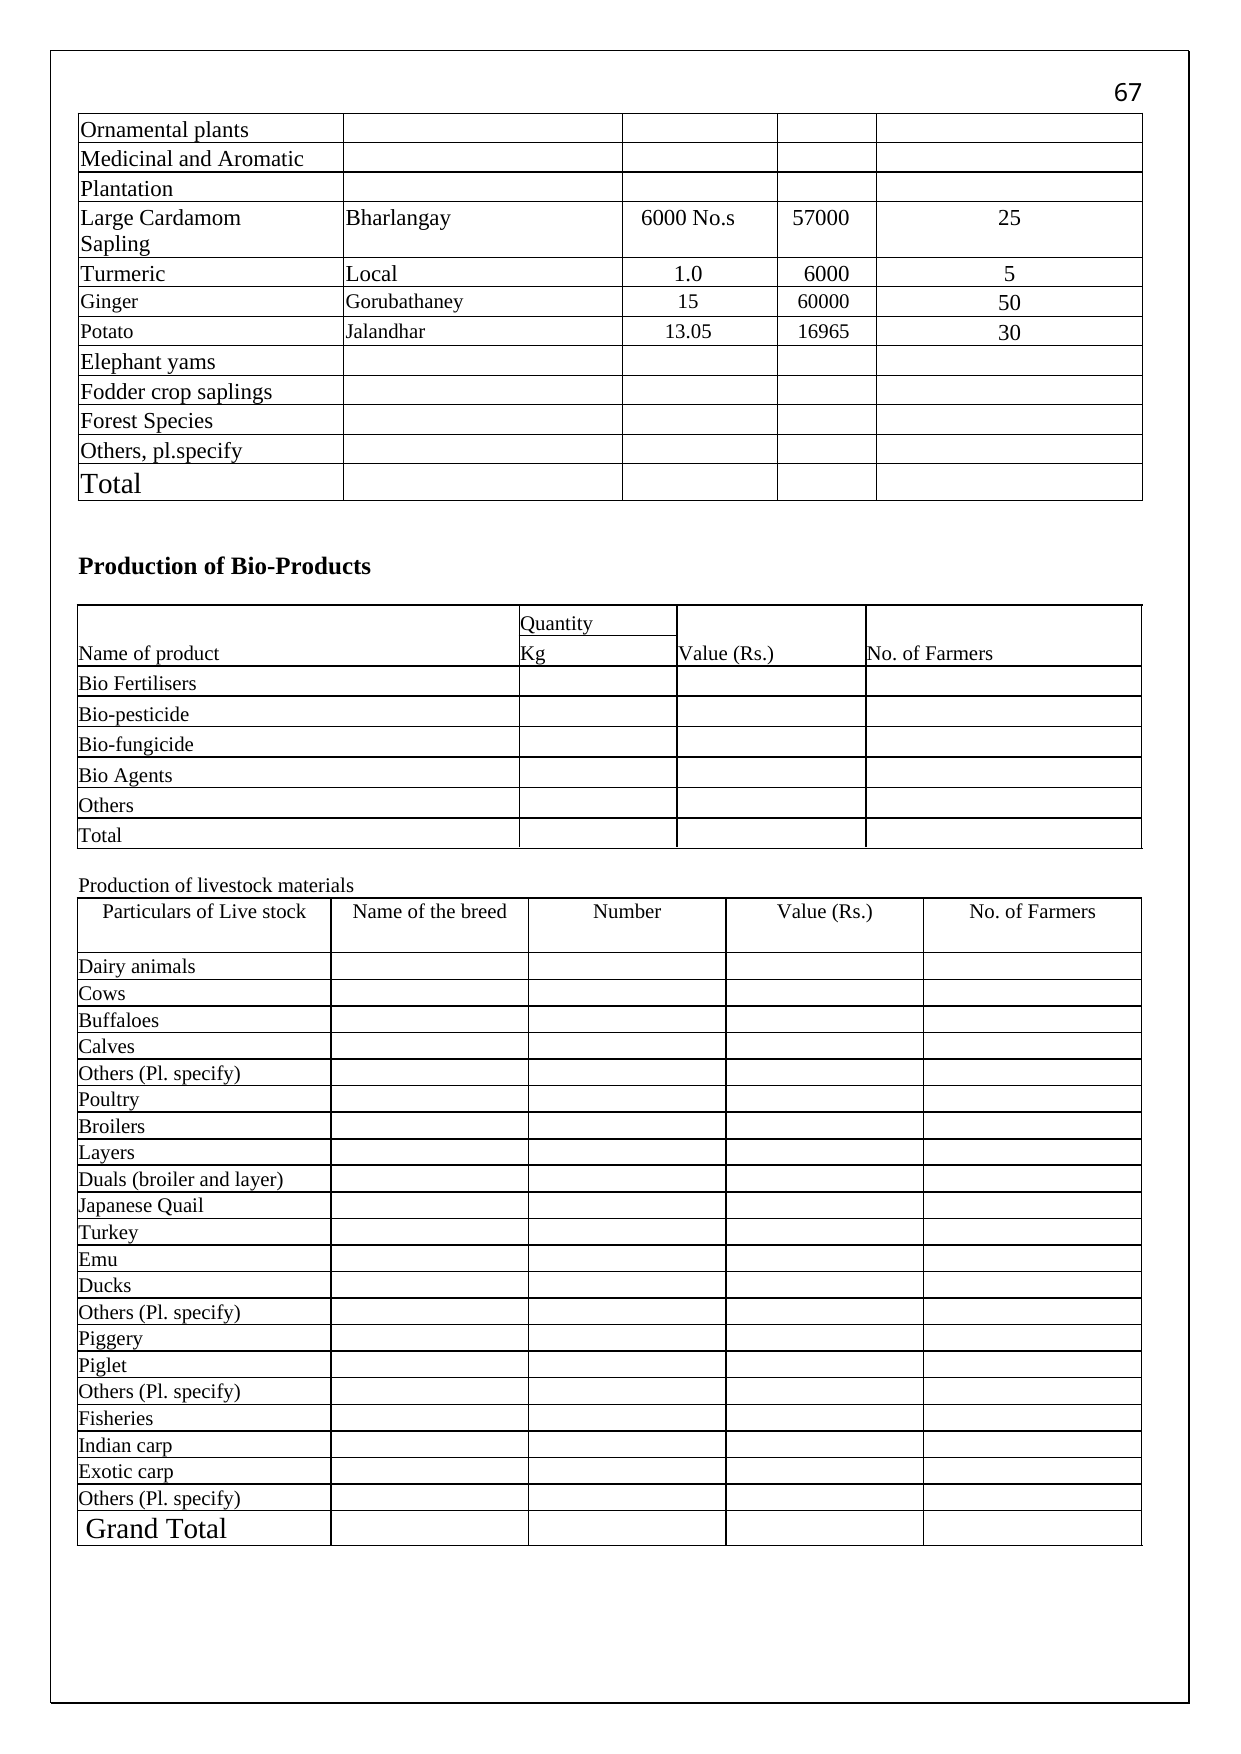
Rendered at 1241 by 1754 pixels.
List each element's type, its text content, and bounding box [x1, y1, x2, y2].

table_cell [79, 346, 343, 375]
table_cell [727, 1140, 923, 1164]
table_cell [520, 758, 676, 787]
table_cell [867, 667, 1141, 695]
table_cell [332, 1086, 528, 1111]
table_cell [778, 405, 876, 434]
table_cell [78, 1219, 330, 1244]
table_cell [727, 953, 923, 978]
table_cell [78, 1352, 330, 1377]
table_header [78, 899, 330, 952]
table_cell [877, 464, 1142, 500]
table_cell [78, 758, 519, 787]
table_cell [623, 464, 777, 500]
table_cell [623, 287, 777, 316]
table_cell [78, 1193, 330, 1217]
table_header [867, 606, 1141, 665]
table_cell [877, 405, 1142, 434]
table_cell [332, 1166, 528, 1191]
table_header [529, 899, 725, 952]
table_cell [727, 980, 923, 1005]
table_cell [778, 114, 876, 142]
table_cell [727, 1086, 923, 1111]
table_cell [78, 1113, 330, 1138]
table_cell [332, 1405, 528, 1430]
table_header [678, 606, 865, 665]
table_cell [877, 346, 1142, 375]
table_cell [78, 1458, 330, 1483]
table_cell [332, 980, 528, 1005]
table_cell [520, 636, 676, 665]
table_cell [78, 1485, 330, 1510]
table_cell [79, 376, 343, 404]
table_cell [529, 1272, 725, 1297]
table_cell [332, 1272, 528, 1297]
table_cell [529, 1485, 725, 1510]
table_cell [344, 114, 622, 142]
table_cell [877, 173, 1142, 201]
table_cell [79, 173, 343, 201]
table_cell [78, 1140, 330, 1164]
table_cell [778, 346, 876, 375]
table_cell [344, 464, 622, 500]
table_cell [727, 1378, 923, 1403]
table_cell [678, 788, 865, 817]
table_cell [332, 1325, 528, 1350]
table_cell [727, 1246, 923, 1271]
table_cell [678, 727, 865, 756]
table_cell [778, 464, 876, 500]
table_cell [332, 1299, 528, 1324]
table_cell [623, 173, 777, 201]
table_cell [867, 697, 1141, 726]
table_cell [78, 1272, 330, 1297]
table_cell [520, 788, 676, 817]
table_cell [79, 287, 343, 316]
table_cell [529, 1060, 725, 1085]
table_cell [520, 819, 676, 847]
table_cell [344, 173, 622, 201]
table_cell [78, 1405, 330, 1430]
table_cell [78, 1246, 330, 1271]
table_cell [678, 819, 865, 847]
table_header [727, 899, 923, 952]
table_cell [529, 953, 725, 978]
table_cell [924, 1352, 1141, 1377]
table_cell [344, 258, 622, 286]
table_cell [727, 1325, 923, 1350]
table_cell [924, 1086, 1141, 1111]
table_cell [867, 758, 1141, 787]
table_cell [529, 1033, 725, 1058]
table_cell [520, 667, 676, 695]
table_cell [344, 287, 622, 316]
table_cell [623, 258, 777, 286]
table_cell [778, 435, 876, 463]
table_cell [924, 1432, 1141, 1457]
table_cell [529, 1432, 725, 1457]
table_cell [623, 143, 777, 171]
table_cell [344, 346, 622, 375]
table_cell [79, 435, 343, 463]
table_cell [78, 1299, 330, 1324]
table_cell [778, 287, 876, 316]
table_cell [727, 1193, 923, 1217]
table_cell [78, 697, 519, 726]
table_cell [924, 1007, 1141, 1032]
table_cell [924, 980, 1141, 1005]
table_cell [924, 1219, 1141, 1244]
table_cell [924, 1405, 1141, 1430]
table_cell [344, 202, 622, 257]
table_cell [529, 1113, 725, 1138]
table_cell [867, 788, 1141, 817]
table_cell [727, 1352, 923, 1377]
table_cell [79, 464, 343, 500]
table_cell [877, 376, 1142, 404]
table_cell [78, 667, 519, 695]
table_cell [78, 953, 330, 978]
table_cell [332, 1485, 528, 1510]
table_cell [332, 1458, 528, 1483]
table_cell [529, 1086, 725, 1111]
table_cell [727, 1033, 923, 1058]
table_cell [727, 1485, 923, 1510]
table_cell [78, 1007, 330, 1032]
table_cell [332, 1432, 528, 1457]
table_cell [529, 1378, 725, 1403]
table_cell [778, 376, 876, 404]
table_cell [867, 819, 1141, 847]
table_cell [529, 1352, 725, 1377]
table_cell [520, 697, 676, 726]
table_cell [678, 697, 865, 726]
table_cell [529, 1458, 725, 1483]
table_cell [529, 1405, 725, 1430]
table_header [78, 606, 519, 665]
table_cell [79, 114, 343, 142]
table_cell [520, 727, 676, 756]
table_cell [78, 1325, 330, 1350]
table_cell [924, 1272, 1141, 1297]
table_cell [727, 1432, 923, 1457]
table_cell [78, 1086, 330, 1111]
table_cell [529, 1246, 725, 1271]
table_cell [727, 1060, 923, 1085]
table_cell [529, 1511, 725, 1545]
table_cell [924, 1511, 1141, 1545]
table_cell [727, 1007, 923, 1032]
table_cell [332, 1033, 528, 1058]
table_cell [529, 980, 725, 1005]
text Production of Bio-Products [78, 551, 1142, 580]
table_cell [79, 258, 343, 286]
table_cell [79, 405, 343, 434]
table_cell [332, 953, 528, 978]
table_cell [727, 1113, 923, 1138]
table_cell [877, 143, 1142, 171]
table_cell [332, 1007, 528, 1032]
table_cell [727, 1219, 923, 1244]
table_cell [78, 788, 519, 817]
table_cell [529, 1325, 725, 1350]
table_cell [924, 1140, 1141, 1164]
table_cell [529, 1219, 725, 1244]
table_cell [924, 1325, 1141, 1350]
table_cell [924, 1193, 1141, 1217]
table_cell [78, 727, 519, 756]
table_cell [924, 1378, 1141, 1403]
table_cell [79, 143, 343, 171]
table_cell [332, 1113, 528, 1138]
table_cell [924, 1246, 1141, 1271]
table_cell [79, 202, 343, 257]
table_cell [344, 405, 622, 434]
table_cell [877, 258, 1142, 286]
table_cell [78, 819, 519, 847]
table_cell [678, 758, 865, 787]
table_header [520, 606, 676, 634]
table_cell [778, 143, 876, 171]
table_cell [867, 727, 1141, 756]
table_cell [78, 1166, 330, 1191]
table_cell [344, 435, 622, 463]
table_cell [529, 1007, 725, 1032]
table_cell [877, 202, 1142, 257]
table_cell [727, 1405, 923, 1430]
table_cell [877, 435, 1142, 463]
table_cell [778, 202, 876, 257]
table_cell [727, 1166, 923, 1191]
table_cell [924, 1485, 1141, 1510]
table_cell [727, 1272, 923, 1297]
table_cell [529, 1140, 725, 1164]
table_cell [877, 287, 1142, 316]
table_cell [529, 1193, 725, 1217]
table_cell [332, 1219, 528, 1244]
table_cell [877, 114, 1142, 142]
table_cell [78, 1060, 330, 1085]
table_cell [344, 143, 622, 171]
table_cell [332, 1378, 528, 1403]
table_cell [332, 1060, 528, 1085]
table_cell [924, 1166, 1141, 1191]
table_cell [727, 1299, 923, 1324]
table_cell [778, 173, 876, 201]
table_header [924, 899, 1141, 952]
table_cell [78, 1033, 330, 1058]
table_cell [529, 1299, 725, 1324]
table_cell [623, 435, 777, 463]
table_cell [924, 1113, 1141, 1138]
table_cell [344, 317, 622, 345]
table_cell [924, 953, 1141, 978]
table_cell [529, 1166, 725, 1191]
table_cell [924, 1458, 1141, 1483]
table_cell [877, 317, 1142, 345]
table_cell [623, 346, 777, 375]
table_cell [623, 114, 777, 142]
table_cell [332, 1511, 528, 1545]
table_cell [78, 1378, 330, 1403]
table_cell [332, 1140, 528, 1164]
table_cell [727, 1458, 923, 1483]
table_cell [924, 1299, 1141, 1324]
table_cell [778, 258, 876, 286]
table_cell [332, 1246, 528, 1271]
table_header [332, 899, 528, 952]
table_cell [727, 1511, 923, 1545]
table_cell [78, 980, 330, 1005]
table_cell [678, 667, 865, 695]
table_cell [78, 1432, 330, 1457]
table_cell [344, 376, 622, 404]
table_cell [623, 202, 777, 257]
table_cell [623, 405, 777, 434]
subtitle Production of livestock materials [78, 873, 1142, 897]
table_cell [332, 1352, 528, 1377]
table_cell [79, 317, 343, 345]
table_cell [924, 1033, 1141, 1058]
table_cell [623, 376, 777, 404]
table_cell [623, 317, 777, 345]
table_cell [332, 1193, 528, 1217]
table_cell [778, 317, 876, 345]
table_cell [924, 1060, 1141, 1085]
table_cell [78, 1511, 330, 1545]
